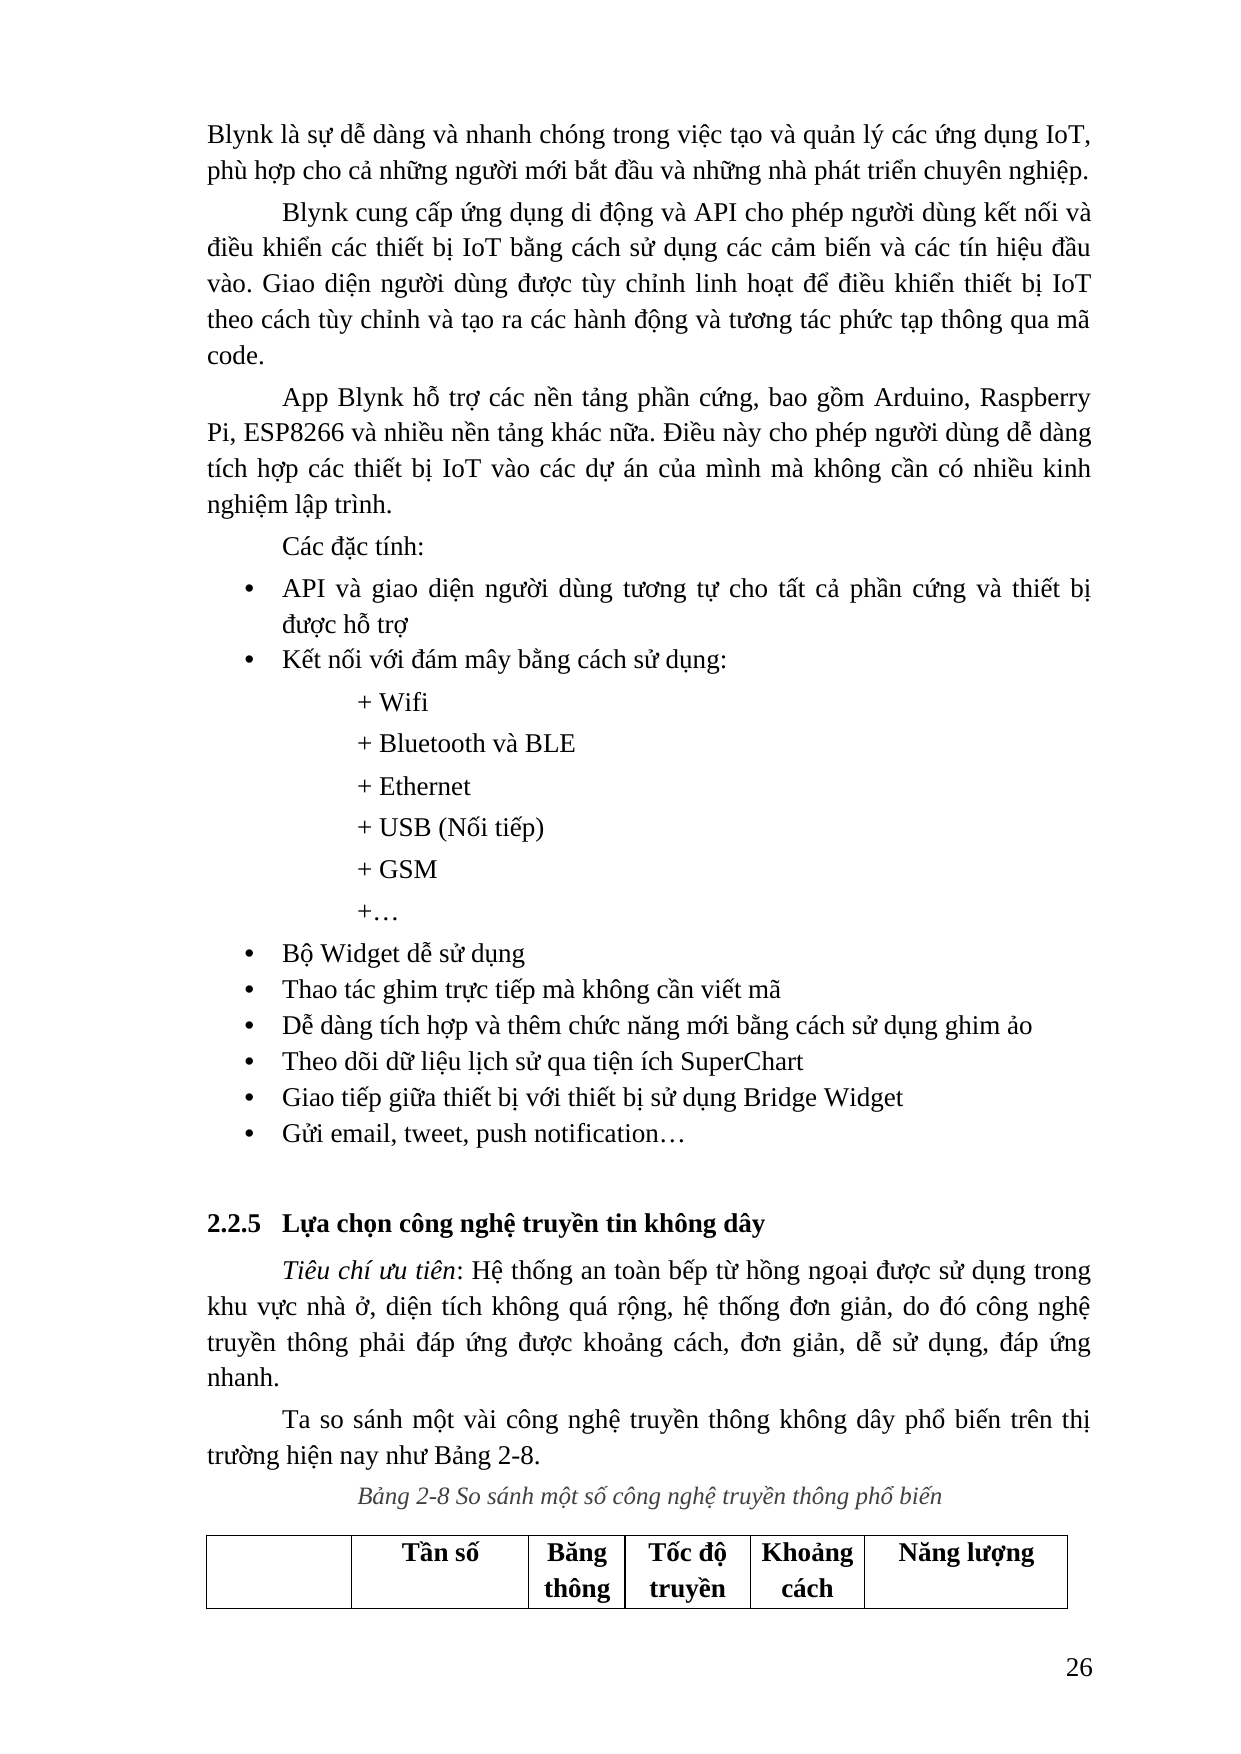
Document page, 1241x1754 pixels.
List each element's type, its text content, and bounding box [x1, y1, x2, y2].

list API và giao diện người dùng tương tự cho tất cả phần cứng và thiết bị được hỗ trợ [244, 572, 1092, 639]
table_header Năng lượng [865, 1536, 1067, 1607]
text Ta so sánh một vài công nghệ truyền thông không dây phổ biến trên thị trường hiện nay như Bảng 2-8. [207, 1403, 1092, 1470]
text Bảng 2-8 So sánh một số công nghệ truyền thông phổ biến [207, 1481, 1092, 1510]
text + Bluetooth và BLE [282, 728, 1092, 759]
list Dễ dàng tích hợp và thêm chức năng mới bằng cách sử dụng ghim ảo [244, 1009, 1092, 1041]
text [207, 118, 1092, 185]
text + GSM [282, 853, 1092, 885]
list Bộ Widget dễ sử dụng [244, 937, 1092, 969]
text Blynk cung cấp ứng dụng di động và API cho phép người dùng kết nối và điều khiển các thiết bị IoT bằng cách sử dụng các cảm biến và các tín hiệu đầu vào. Giao diện người dùng được tùy chỉnh linh hoạt để điều khiển thiết bị IoT theo cách tùy chỉnh và tạo ra các hành động và tương tác phức tạp thông qua mã code. [207, 196, 1092, 370]
text Các đặc tính: [207, 530, 1092, 561]
text + Wifi [282, 686, 1092, 717]
text + Ethernet [282, 769, 1092, 801]
list Kết nối với đám mây bằng cách sử dụng: [244, 643, 1092, 675]
text App Blynk hỗ trợ các nền tảng phần cứng, bao gồm Arduino, Raspberry Pi, ESP8266 và nhiều nền tảng khác nữa. Điều này cho phép người dùng dễ dàng tích hợp các thiết bị IoT vào các dự án của mình mà không cần có nhiều kinh nghiệm lập trình. [207, 381, 1092, 519]
list Thao tác ghim trực tiếp mà không cần viết mã [244, 973, 1092, 1005]
text +… [282, 896, 1092, 927]
text + USB (Nối tiếp) [282, 812, 1092, 843]
subtitle Lựa chọn công nghệ truyền tin không dây [207, 1208, 1092, 1239]
table_header Tốc độ truyền [626, 1536, 750, 1607]
table_header Khoảng cách truyền [751, 1536, 864, 1607]
list Gửi email, tweet, push notification… [244, 1117, 1092, 1148]
table_header Băng thông [529, 1536, 624, 1607]
table_header [207, 1536, 351, 1607]
list Giao tiếp giữa thiết bị với thiết bị sử dụng Bridge Widget [244, 1081, 1092, 1112]
text Tiêu chí ưu tiên: Hệ thống an toàn bếp từ hồng ngoại được sử dụng trong khu vực nhà ở, diện tích không quá rộng, hệ thống đơn giản, do đó công nghệ truyền thông phải đáp ứng được khoảng cách, đơn giản, dễ sử dụng, đáp ứng nhanh. [207, 1254, 1092, 1393]
table_header Tần số [352, 1536, 528, 1607]
list Theo dõi dữ liệu lịch sử qua tiện ích SuperChart [244, 1045, 1092, 1077]
